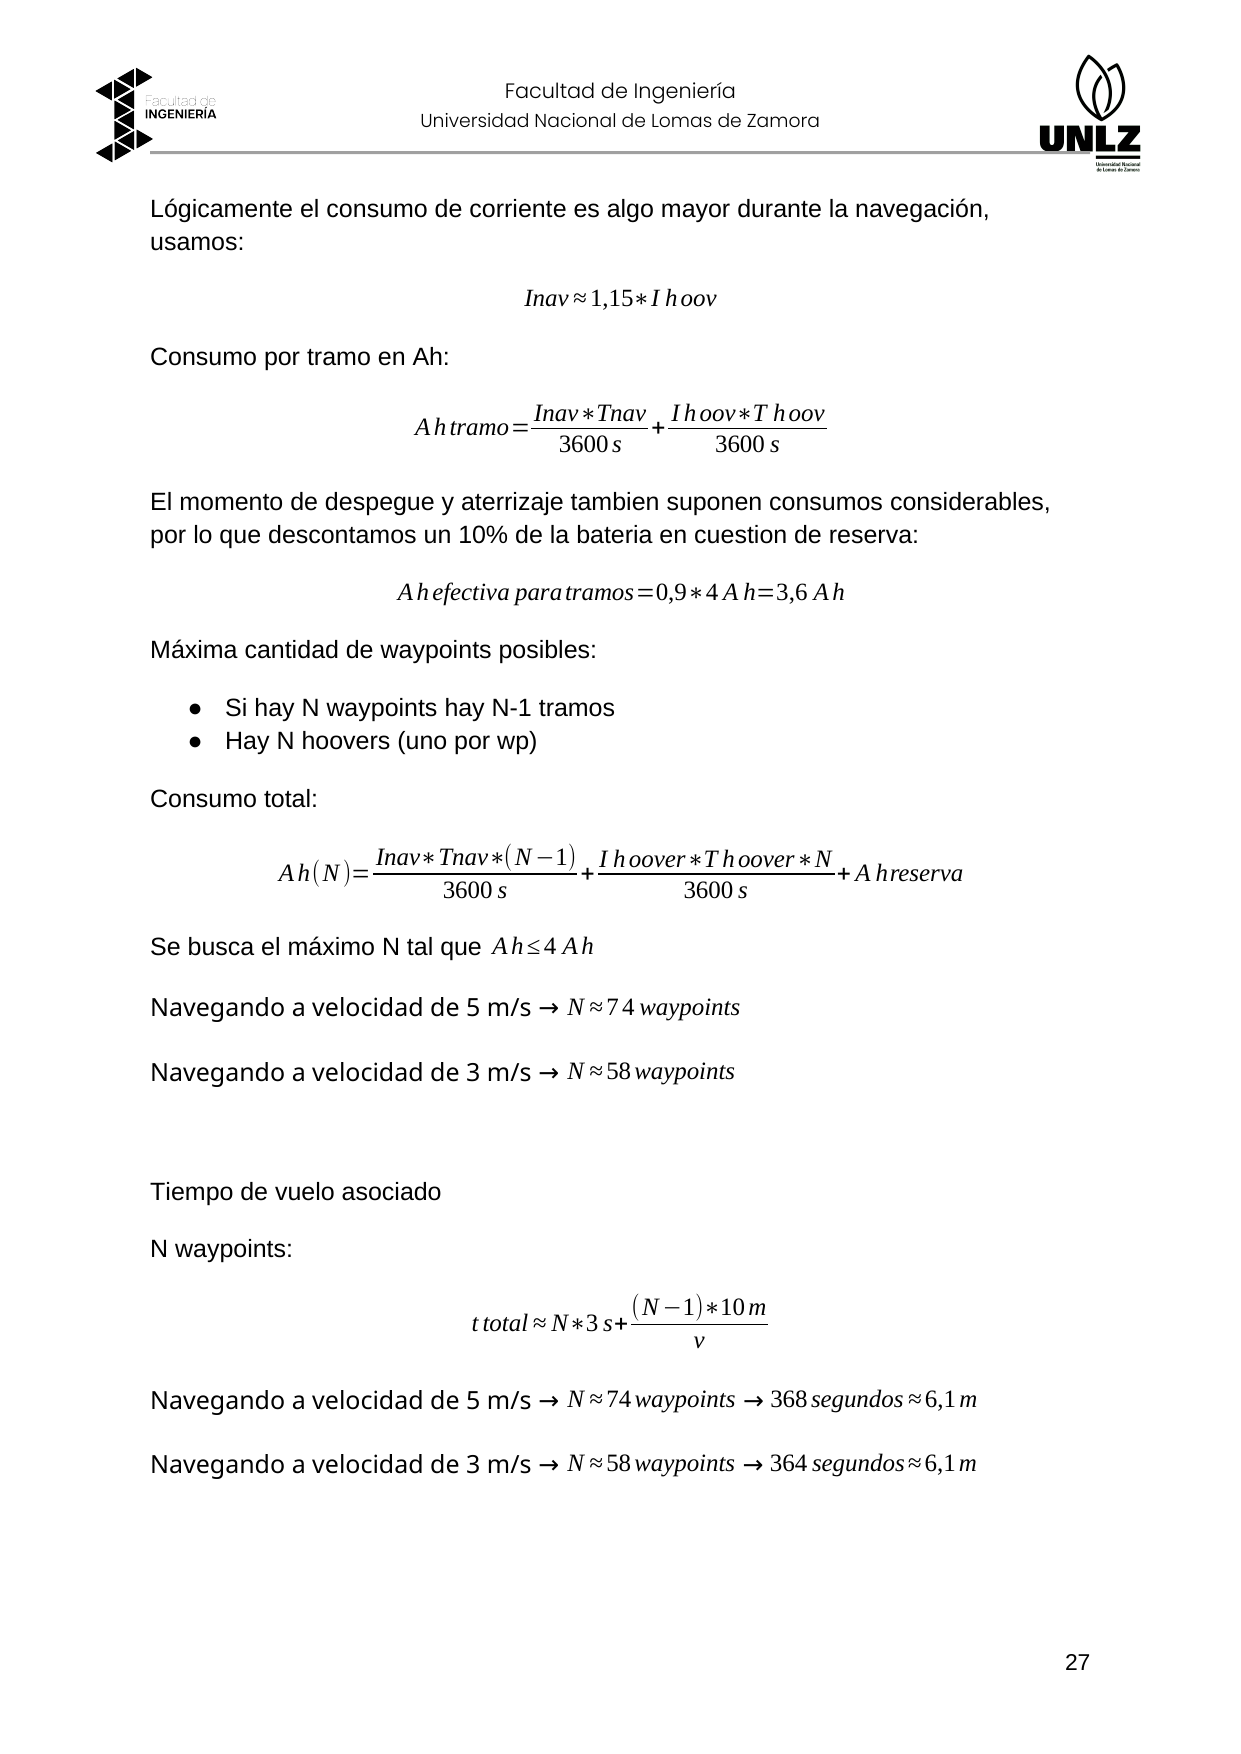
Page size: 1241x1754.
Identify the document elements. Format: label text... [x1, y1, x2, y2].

text Consumo por tramo en Ah: [150, 342, 1090, 370]
text El momento de despegue y aterrizaje tambien suponen consumos considerables, por lo que descontamos un 10% de la bateria en cuestion de reserva: [150, 487, 1090, 549]
text Navegando a velocidad de 5 m/s → [150, 990, 1090, 1024]
list Hay N hoovers (uno por wp) [187, 726, 1090, 755]
text Se busca el máximo N tal que [150, 932, 1090, 961]
list Si hay N waypoints hay N-1 tramos [187, 693, 1090, 722]
text Consumo total: [150, 784, 1090, 813]
text Tiempo de vuelo asociado [150, 1176, 1090, 1205]
text N waypoints: [150, 1234, 1090, 1263]
text Navegando a velocidad de 5 m/s → → [150, 1383, 1090, 1417]
text Navegando a velocidad de 3 m/s → → [150, 1447, 1090, 1481]
picture [75, 53, 229, 173]
picture [1025, 48, 1155, 178]
text Navegando a velocidad de 3 m/s → [150, 1054, 1090, 1088]
text Máxima cantidad de waypoints posibles: [150, 635, 1090, 664]
text Lógicamente el consumo de corriente es algo mayor durante la navegación, usamos: [150, 194, 1090, 256]
